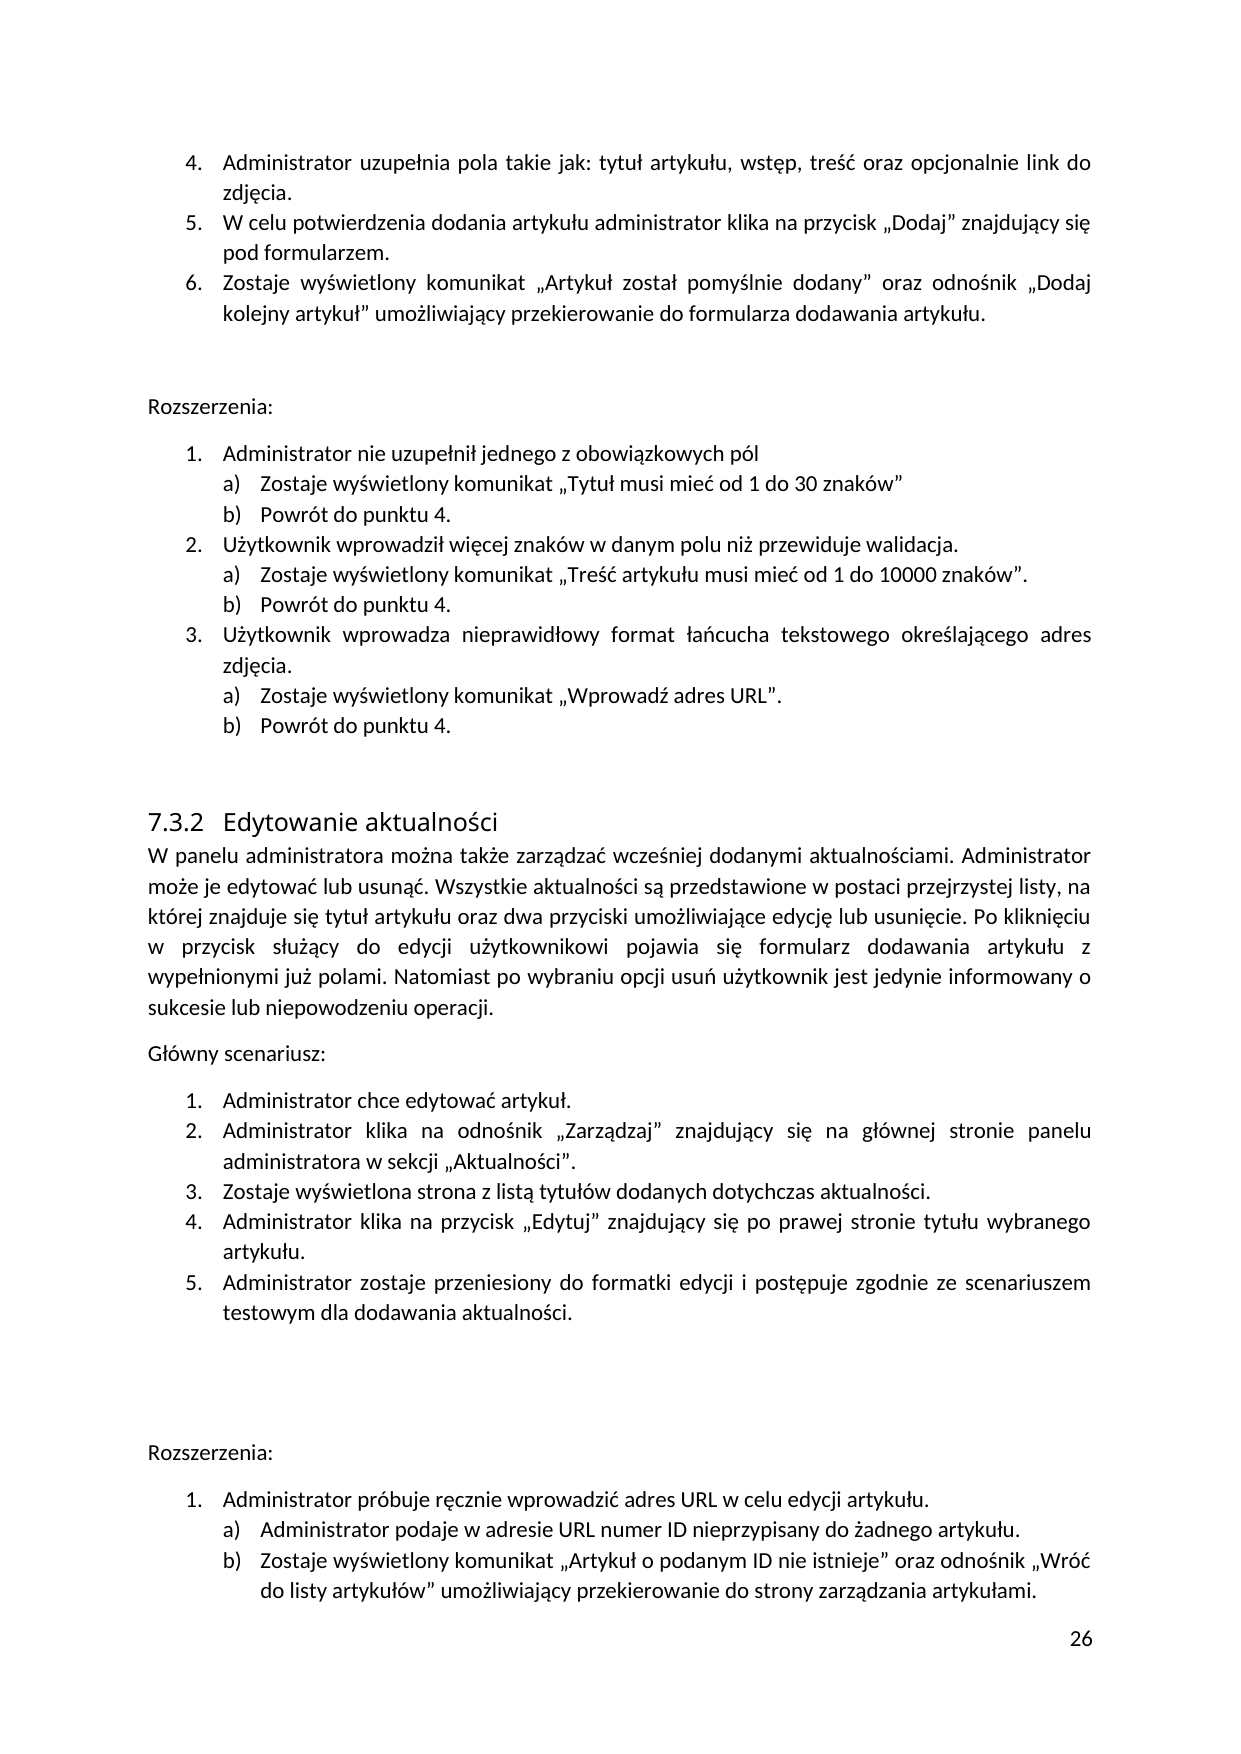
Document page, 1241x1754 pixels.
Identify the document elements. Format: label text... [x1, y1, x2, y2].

list Zostaje wyświetlony komunikat „Artykuł został pomyślnie dodany” oraz odnośnik „Dodaj kolejny artykuł” umożliwiający przekierowanie do formularza dodawania artykułu. [185, 268, 1093, 327]
list Użytkownik wprowadza nieprawidłowy format łańcucha tekstowego określającego adres zdjęcia. [185, 621, 1093, 679]
subtitle Edytowanie aktualności [148, 805, 1093, 839]
list Zostaje wyświetlony komunikat „Artykuł o podanym ID nie istnieje” oraz odnośnik „Wróć do listy artykułów” umożliwiający przekierowanie do strony zarządzania artykułami. [223, 1546, 1093, 1604]
list Administrator podaje w adresie URL numer ID nieprzypisany do żadnego artykułu. [223, 1516, 1093, 1544]
list Administrator zostaje przeniesiony do formatki edycji i postępuje zgodnie ze scenariuszem testowym dla dodawania aktualności. [185, 1268, 1093, 1326]
list Zostaje wyświetlony komunikat „Treść artykułu musi mieć od 1 do 10000 znaków”. [223, 560, 1093, 588]
list Administrator nie uzupełnił jednego z obowiązkowych pól [185, 439, 1093, 467]
text Główny scenariusz: [148, 1039, 1093, 1068]
list Administrator chce edytować artykuł. [185, 1086, 1093, 1114]
list Administrator klika na przycisk „Edytuj” znajdujący się po prawej stronie tytułu wybranego artykułu. [185, 1207, 1093, 1266]
text W panelu administratora można także zarządzać wcześniej dodanymi aktualnościami. Administrator może je edytować lub usunąć. Wszystkie aktualności są przedstawione w postaci przejrzystej listy, na której znajduje się tytuł artykułu oraz dwa przyciski umożliwiające edycję lub usunięcie. Po kliknięciu w przycisk służący do edycji użytkownikowi pojawia się formularz dodawania artykułu z wypełnionymi już polami. Natomiast po wybraniu opcji usuń użytkownik jest jedynie informowany o sukcesie lub niepowodzeniu operacji. [148, 842, 1093, 1021]
list Użytkownik wprowadził więcej znaków w danym polu niż przewiduje walidacja. [185, 530, 1093, 558]
text Rozszerzenia: [148, 1438, 1093, 1467]
list Administrator uzupełnia pola takie jak: tytuł artykułu, wstęp, treść oraz opcjonalnie link do zdjęcia. [185, 148, 1093, 206]
list Powrót do punktu 4. [223, 590, 1093, 618]
list Powrót do punktu 4. [223, 711, 1093, 739]
list W celu potwierdzenia dodania artykułu administrator klika na przycisk „Dodaj” znajdujący się pod formularzem. [185, 208, 1093, 266]
list Administrator próbuje ręcznie wprowadzić adres URL w celu edycji artykułu. [185, 1485, 1093, 1513]
text Rozszerzenia: [148, 392, 1093, 420]
list Administrator klika na odnośnik „Zarządzaj” znajdujący się na głównej stronie panelu administratora w sekcji „Aktualności”. [185, 1117, 1093, 1175]
list Powrót do punktu 4. [223, 500, 1093, 528]
list Zostaje wyświetlona strona z listą tytułów dodanych dotychczas aktualności. [185, 1177, 1093, 1205]
list Zostaje wyświetlony komunikat „Tytuł musi mieć od 1 do 30 znaków” [223, 469, 1093, 497]
list Zostaje wyświetlony komunikat „Wprowadź adres URL”. [223, 681, 1093, 709]
